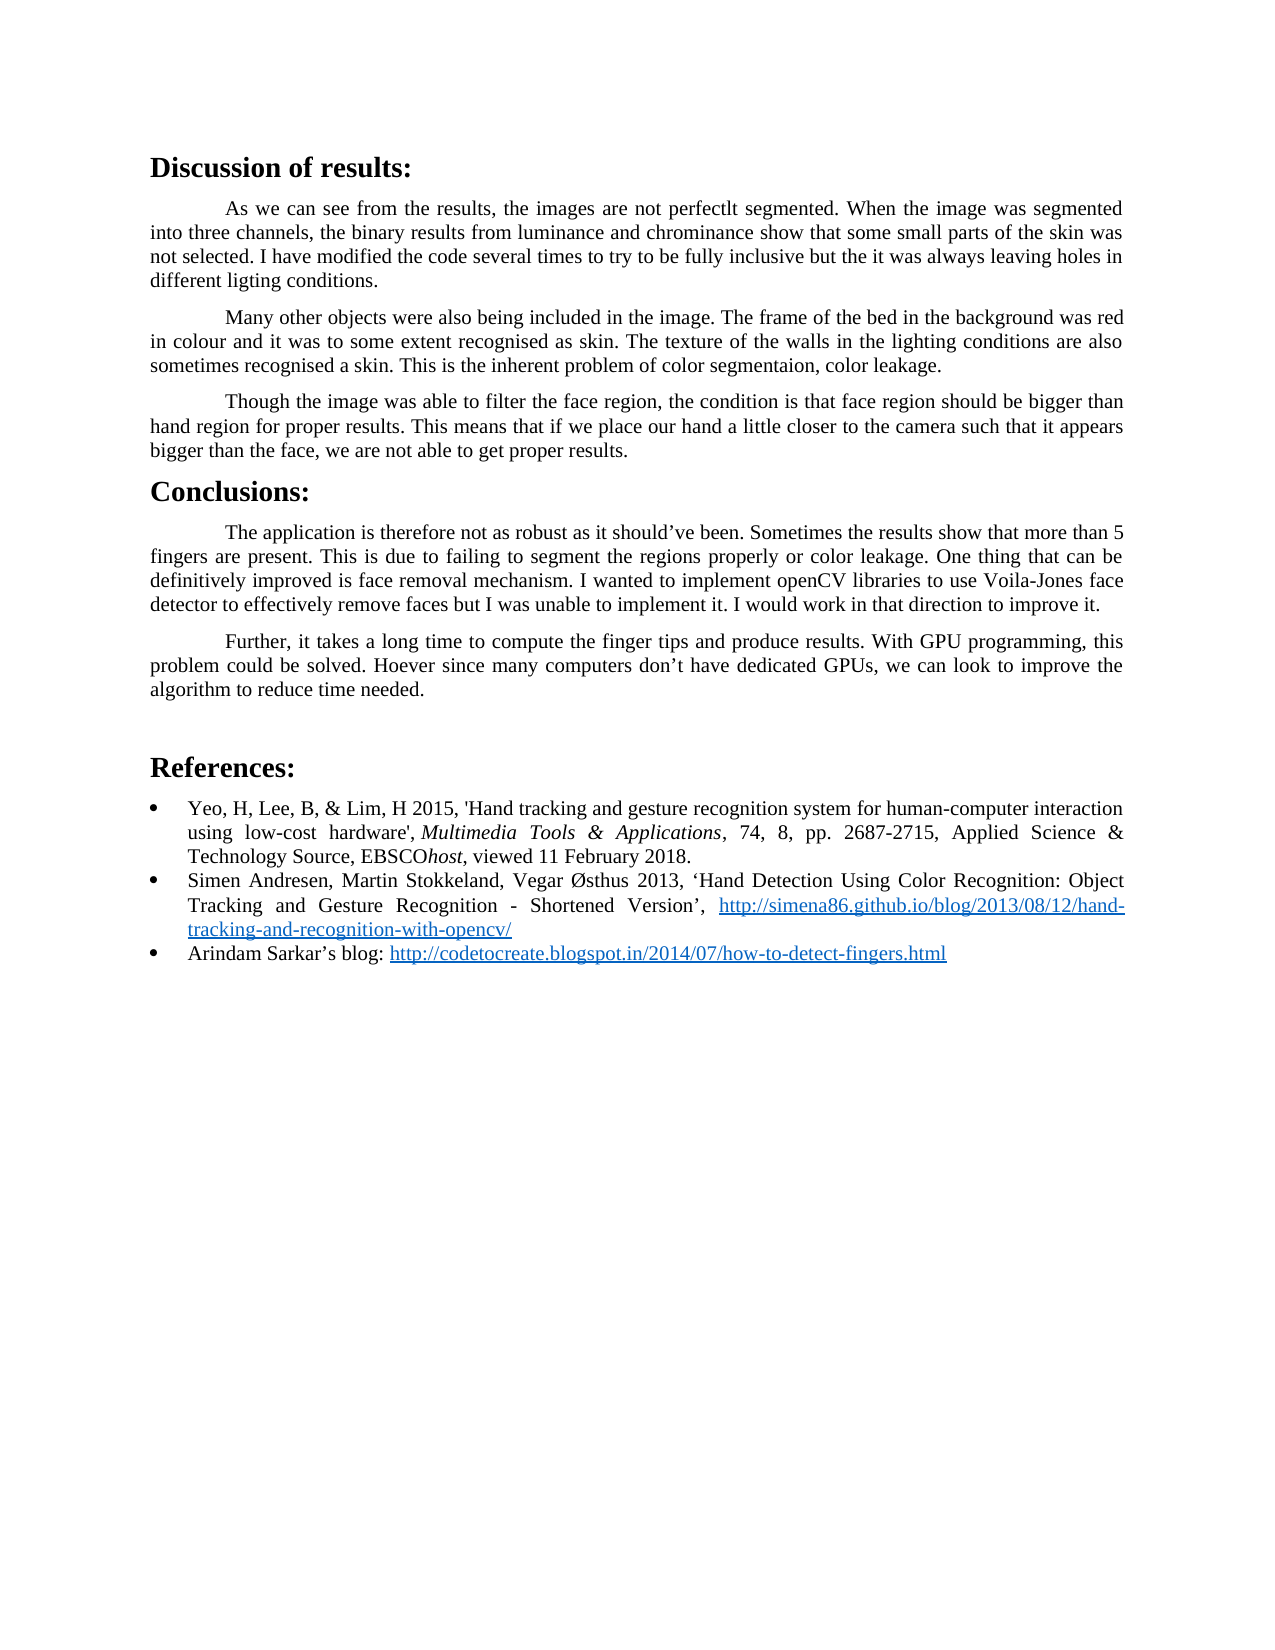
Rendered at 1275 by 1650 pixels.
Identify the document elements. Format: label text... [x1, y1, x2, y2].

text Discussion of results: [150, 150, 1125, 183]
list Simen Andresen, Martin Stokkeland, Vegar Østhus 2013, ‘Hand Detection Using Color Recognition: Object Tracking and Gesture Recognition - Shortened Version’, http://simena86.github.io/blog/2013/08/12/hand-tracking-and-recognition-with-opencv/ [150, 868, 1125, 941]
text The application is therefore not as robust as it should’ve been. Sometimes the results show that more than 5 fingers are present. This is due to failing to segment the regions properly or color leakage. One thing that can be definitively improved is face removal mechanism. I wanted to implement openCV libraries to use Voila-Jones face detector to effectively remove faces but I was unable to implement it. I would work in that direction to improve it. [150, 520, 1125, 616]
text Conclusions: [150, 474, 1125, 508]
text Though the image was able to filter the face region, the condition is that face region should be bigger than hand region for proper results. This means that if we place our hand a little closer to the camera such that it appears bigger than the face, we are not able to get proper results. [150, 389, 1125, 462]
text References: [150, 750, 1125, 784]
list Yeo, H, Lee, B, & Lim, H 2015, 'Hand tracking and gesture recognition system for human-computer interaction using low-cost hardware', Multimedia Tools & Applications, 74, 8, pp. 2687-2715, Applied Science & Technology Source, EBSCOhost, viewed 11 February 2018. [150, 796, 1125, 868]
text Many other objects were also being included in the image. The frame of the bed in the background was red in colour and it was to some extent recognised as skin. The texture of the walls in the lighting conditions are also sometimes recognised a skin. This is the inherent problem of color segmentaion, color leakage. [150, 305, 1125, 377]
text Further, it takes a long time to compute the finger tips and produce results. With GPU programming, this problem could be solved. Hoever since many computers don’t have dedicated GPUs, we can look to improve the algorithm to reduce time needed. [150, 629, 1125, 701]
list Arindam Sarkar’s blog: http://codetocreate.blogspot.in/2014/07/how-to-detect-fingers.html [150, 941, 1125, 965]
text As we can see from the results, the images are not perfectlt segmented. When the image was segmented into three channels, the binary results from luminance and chrominance show that some small parts of the skin was not selected. I have modified the code several times to try to be fully inclusive but the it was always leaving holes in different ligting conditions. [150, 196, 1125, 292]
